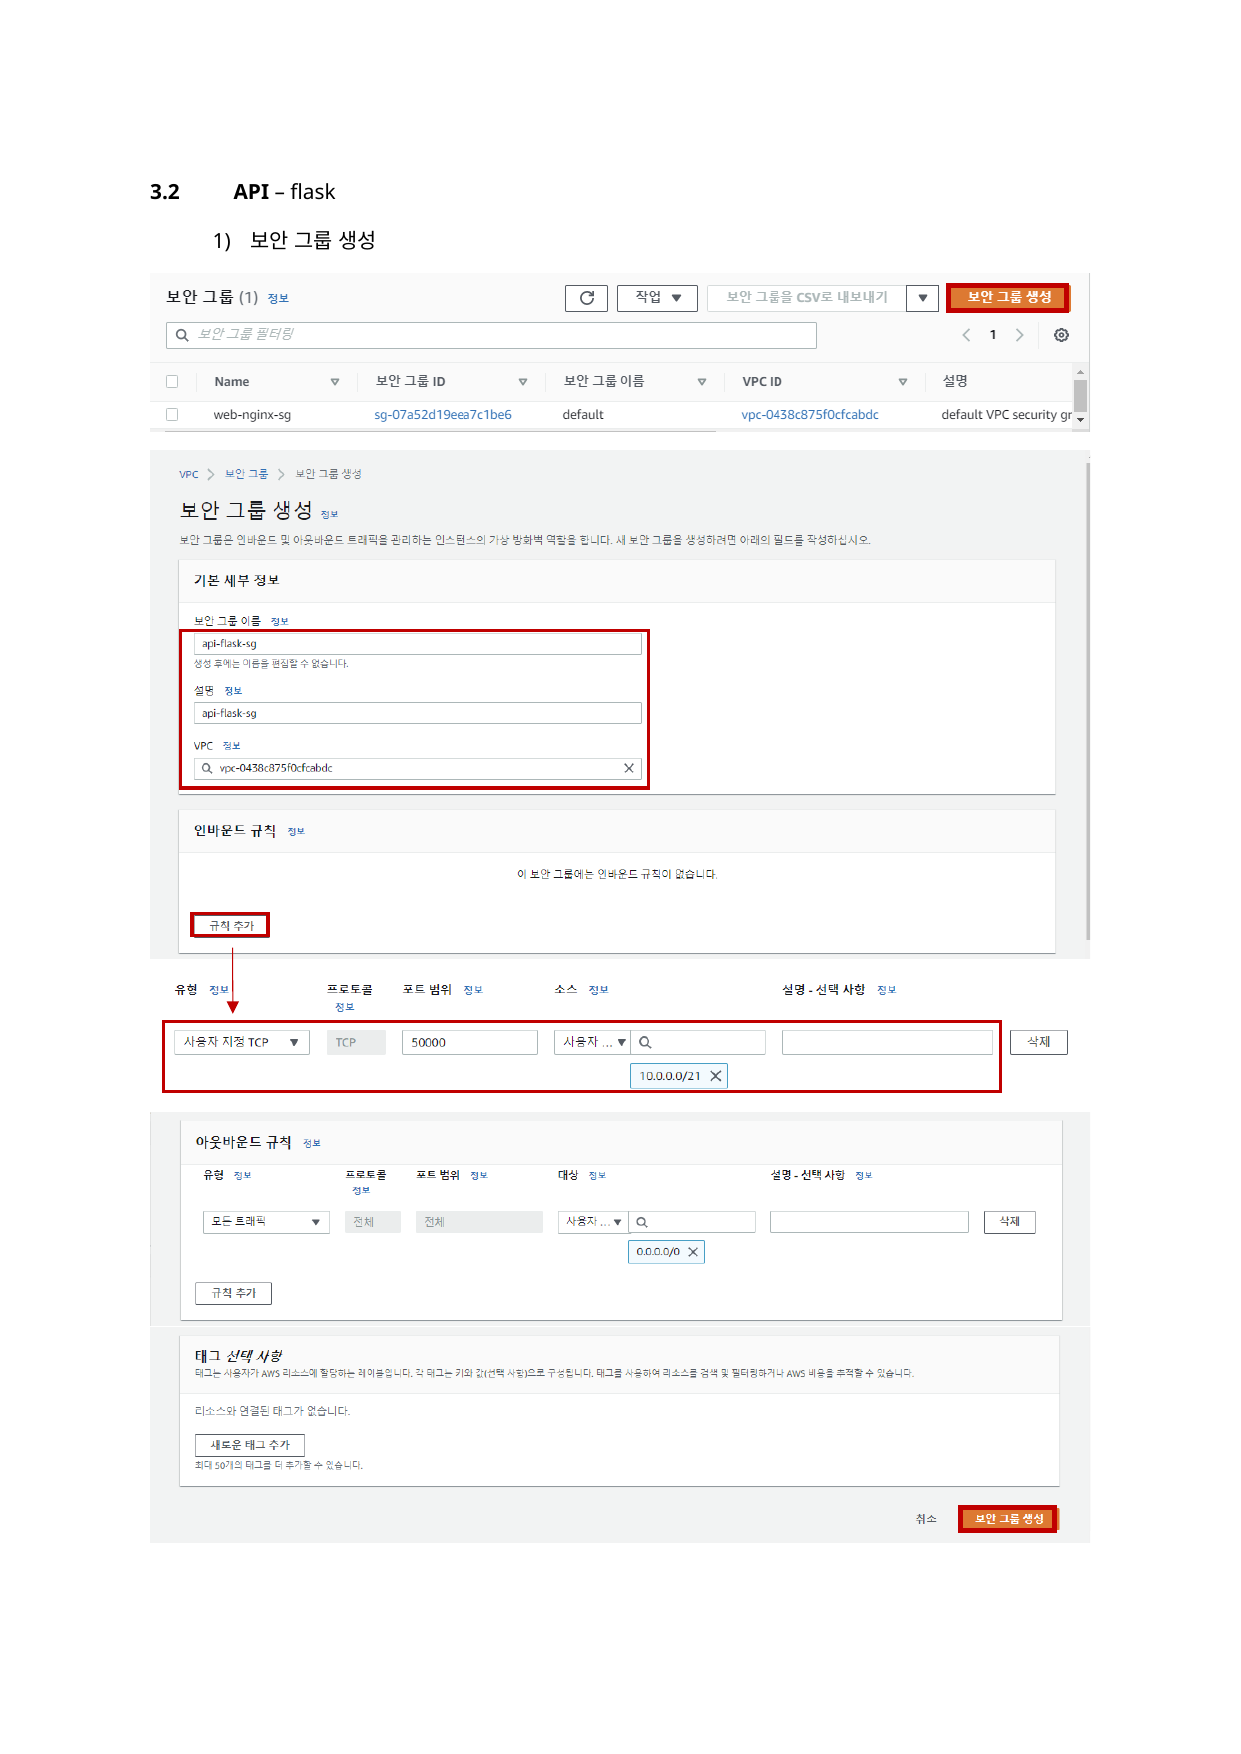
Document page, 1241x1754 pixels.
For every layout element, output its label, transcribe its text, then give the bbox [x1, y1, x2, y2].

picture [150, 273, 1091, 432]
picture [150, 1112, 1091, 1326]
picture [150, 977, 1091, 1094]
picture [150, 1327, 1091, 1543]
picture [150, 450, 1091, 959]
subtitle 3.2 API – flask [150, 177, 1090, 206]
subtitle 보안 그룹 생성 [212, 224, 1090, 255]
